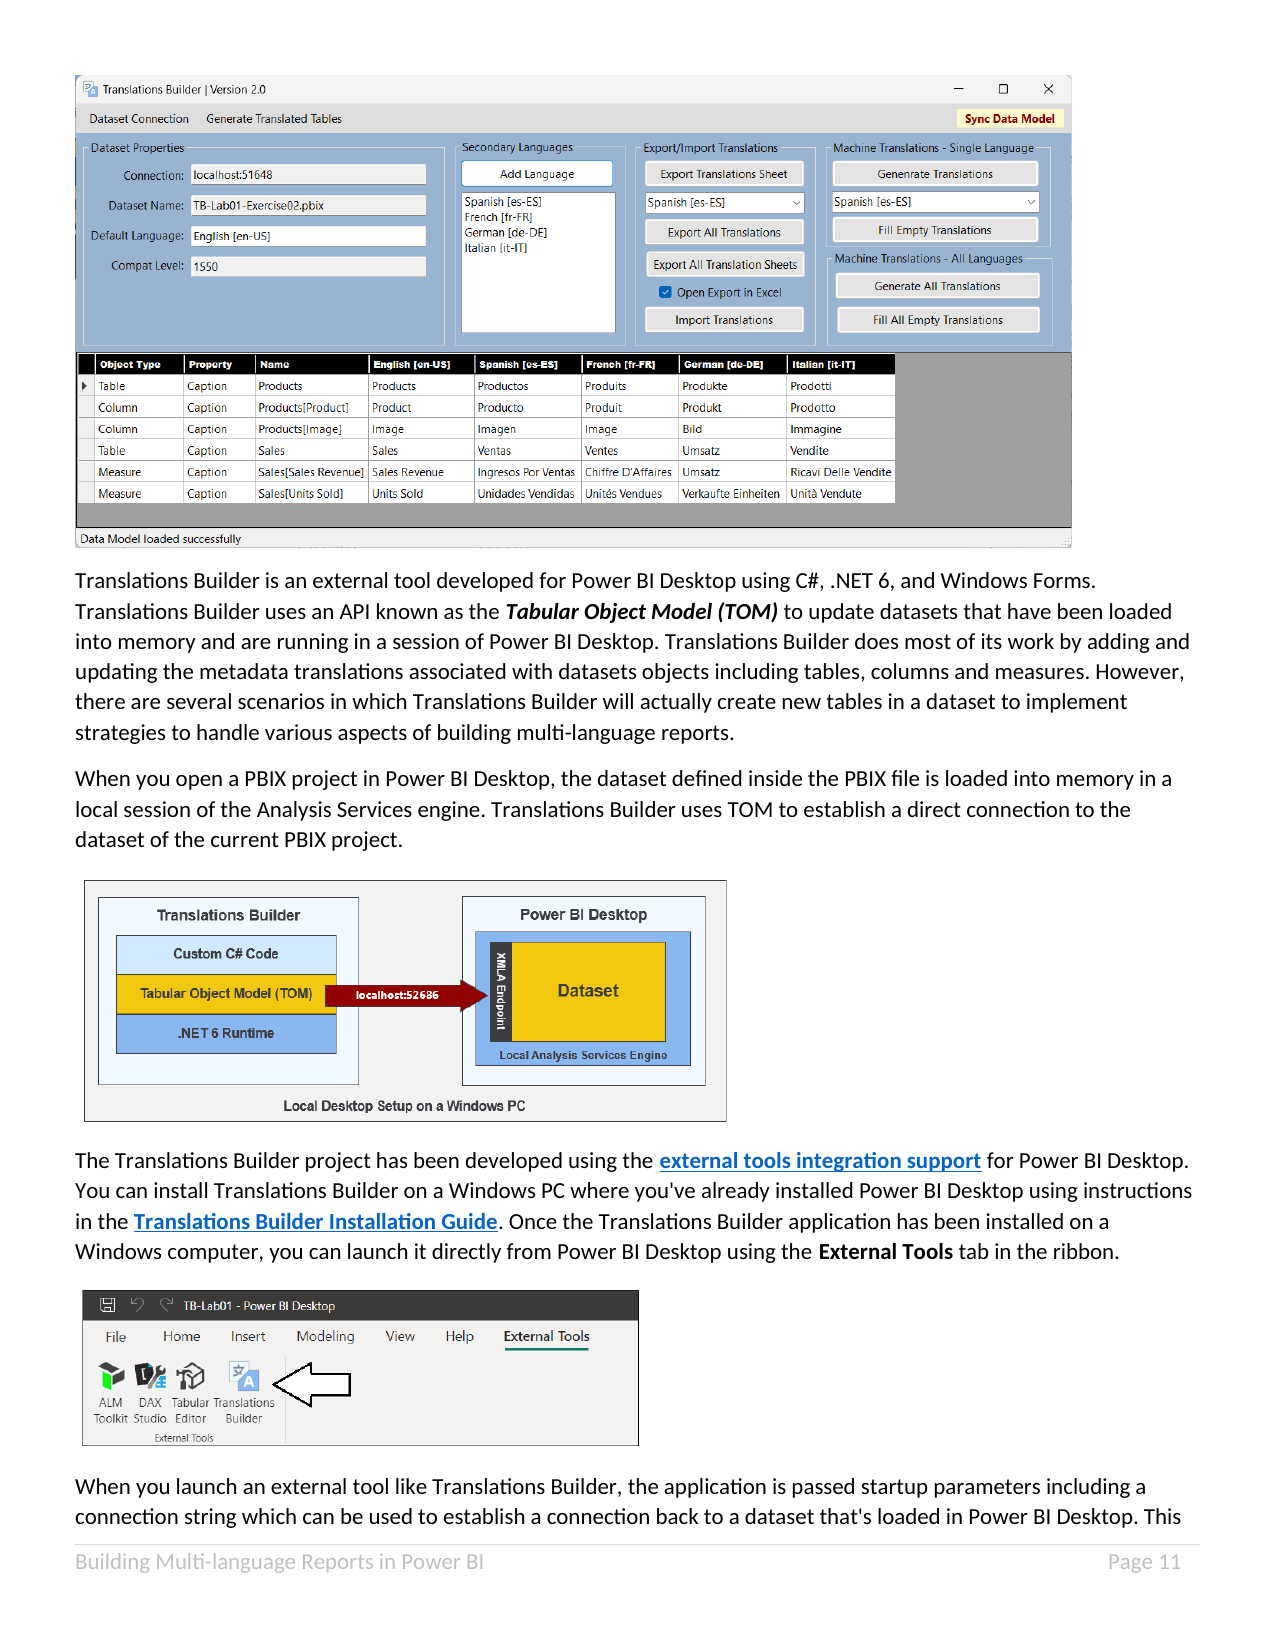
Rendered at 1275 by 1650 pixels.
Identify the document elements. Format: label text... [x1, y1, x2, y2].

picture [75, 1283, 644, 1453]
text The Translations Builder project has been developed using the external tools integration support for Power BI Desktop. You can install Translations Builder on a Windows PC where you've already installed Power BI Desktop using instructions in the Translations Builder Installation Guide. Once the Translations Builder application has been installed on a Windows computer, you can launch it directly from Power BI Desktop using the External Tools tab in the ribbon. [75, 1146, 1200, 1265]
picture [75, 871, 732, 1128]
text When you open a PBIX project in Power BI Desktop, the dataset defined inside the PBIX file is loaded into memory in a local session of the Analysis Services engine. Translations Builder uses TOM to establish a direct connection to the dataset of the current PBIX project. [75, 764, 1200, 853]
picture [75, 75, 1072, 548]
text Translations Builder is an external tool developed for Power BI Desktop using C#, .NET 6, and Windows Forms. Translations Builder uses an API known as the Tabular Object Model (TOM) to update datasets that have been loaded into memory and are running in a session of Power BI Desktop. Translations Builder does most of its work by adding and updating the metadata translations associated with datasets objects including tables, columns and measures. However, there are several scenarios in which Translations Builder will actually create new tables in a dataset to implement strategies to handle various aspects of building multi-language reports. [75, 567, 1200, 746]
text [75, 1472, 1200, 1530]
